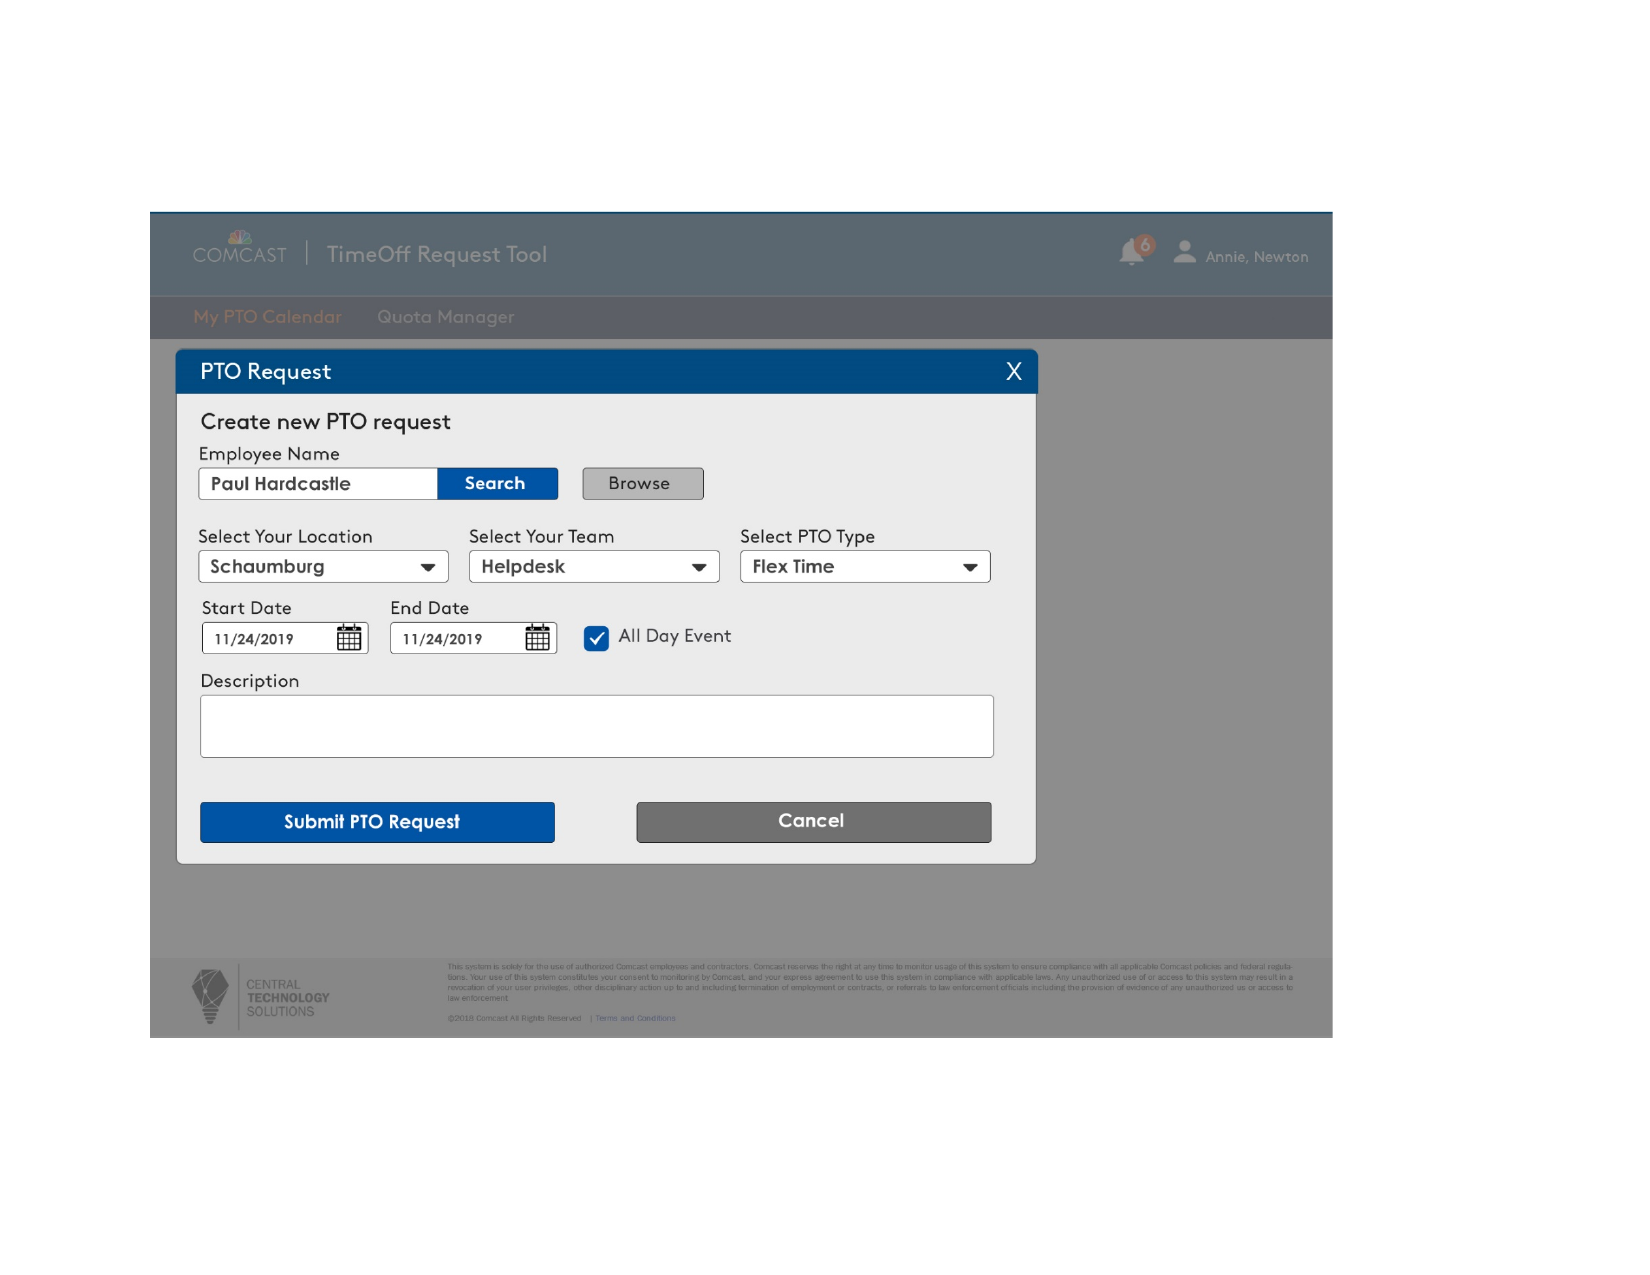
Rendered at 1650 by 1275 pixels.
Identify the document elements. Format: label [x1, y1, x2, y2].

picture [150, 209, 1333, 1038]
